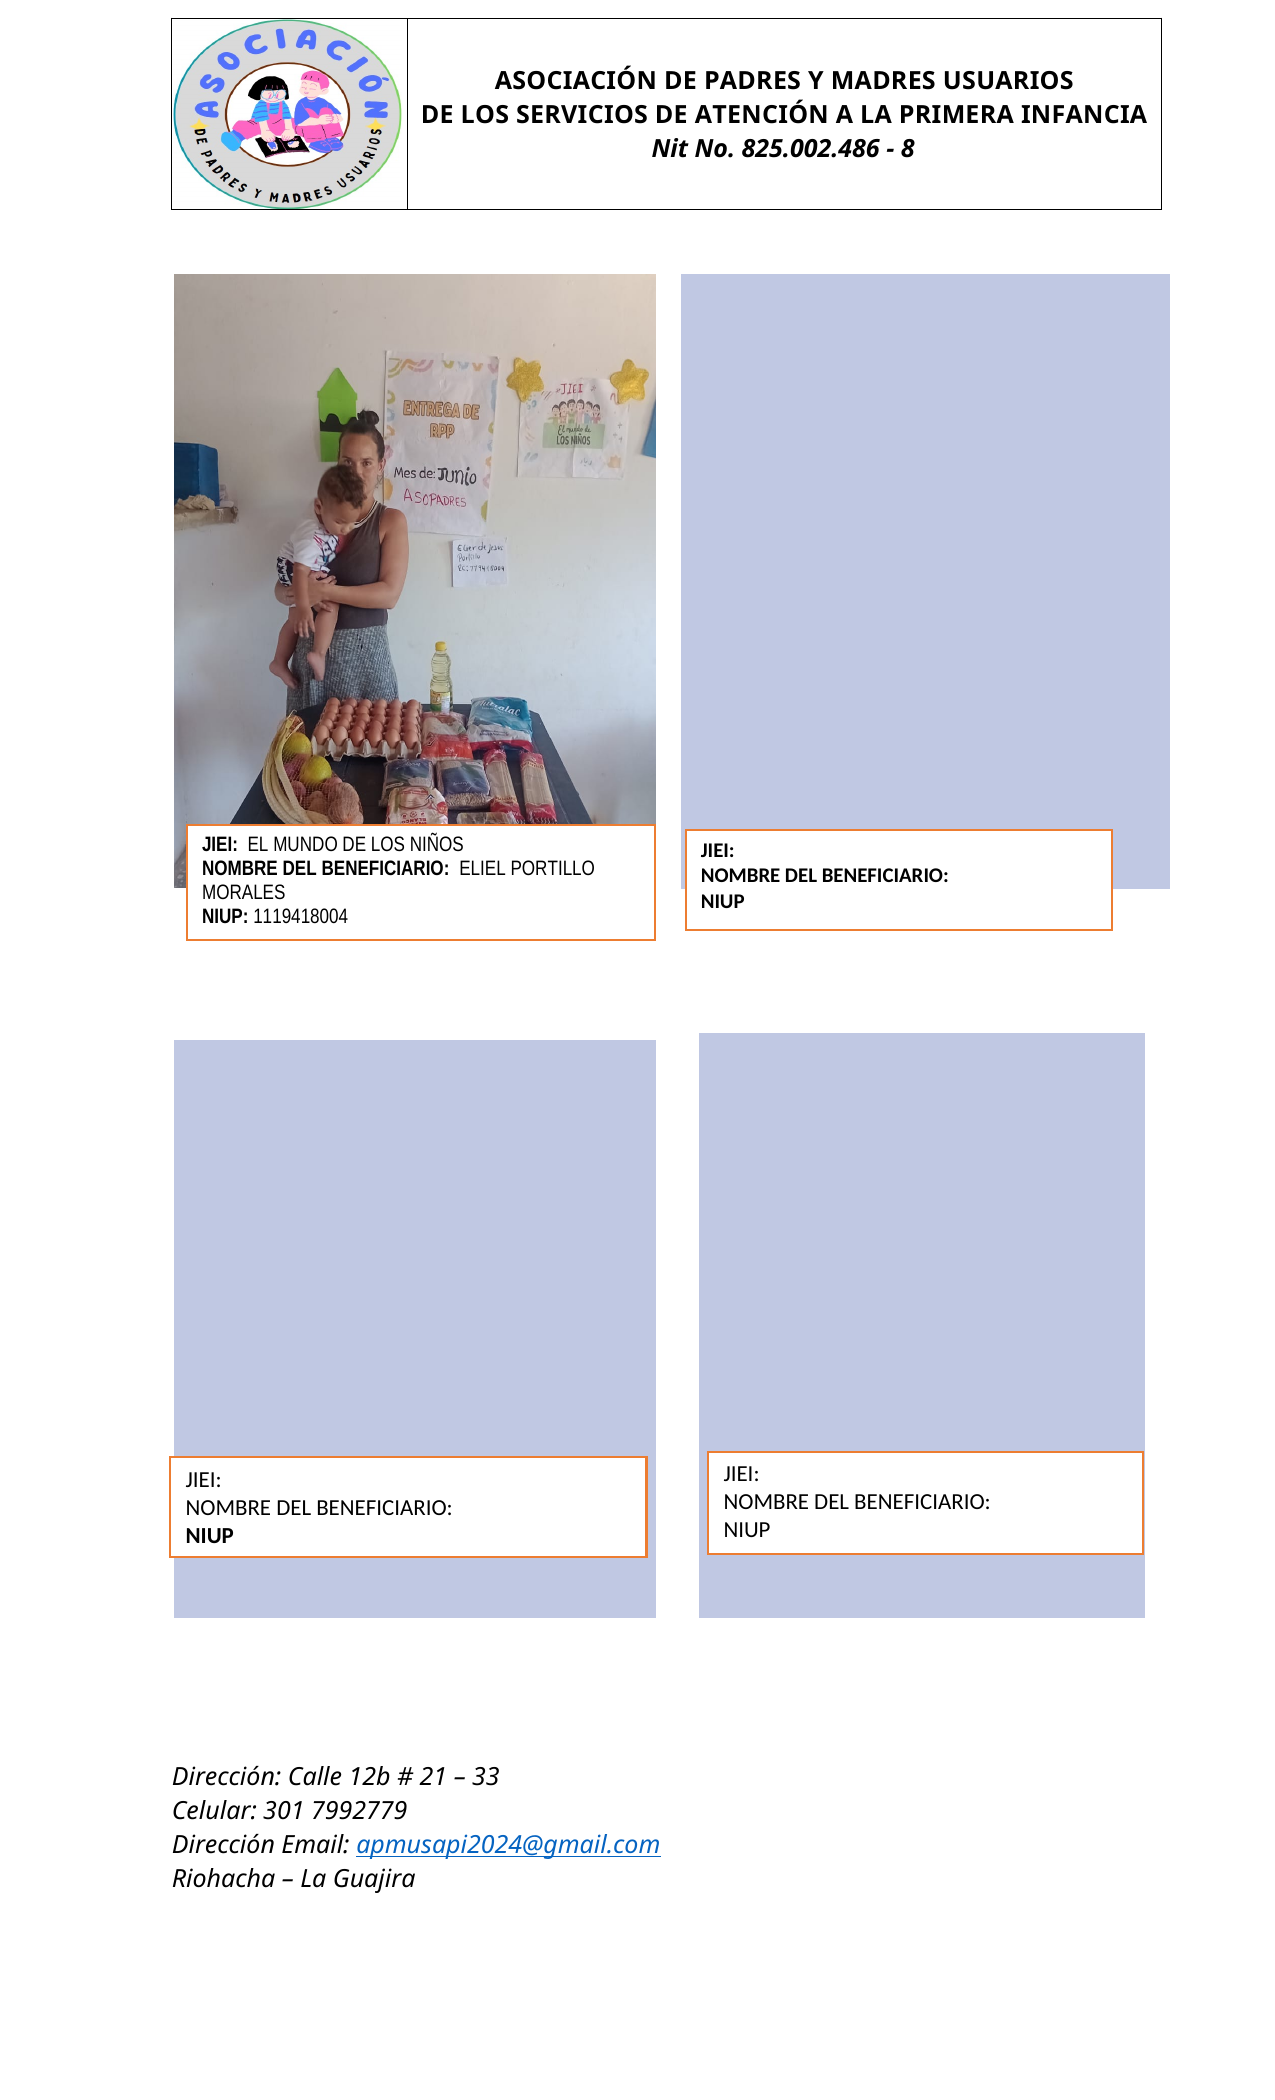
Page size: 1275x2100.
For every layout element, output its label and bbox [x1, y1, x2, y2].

picture [172, 19, 403, 209]
picture [174, 274, 656, 888]
